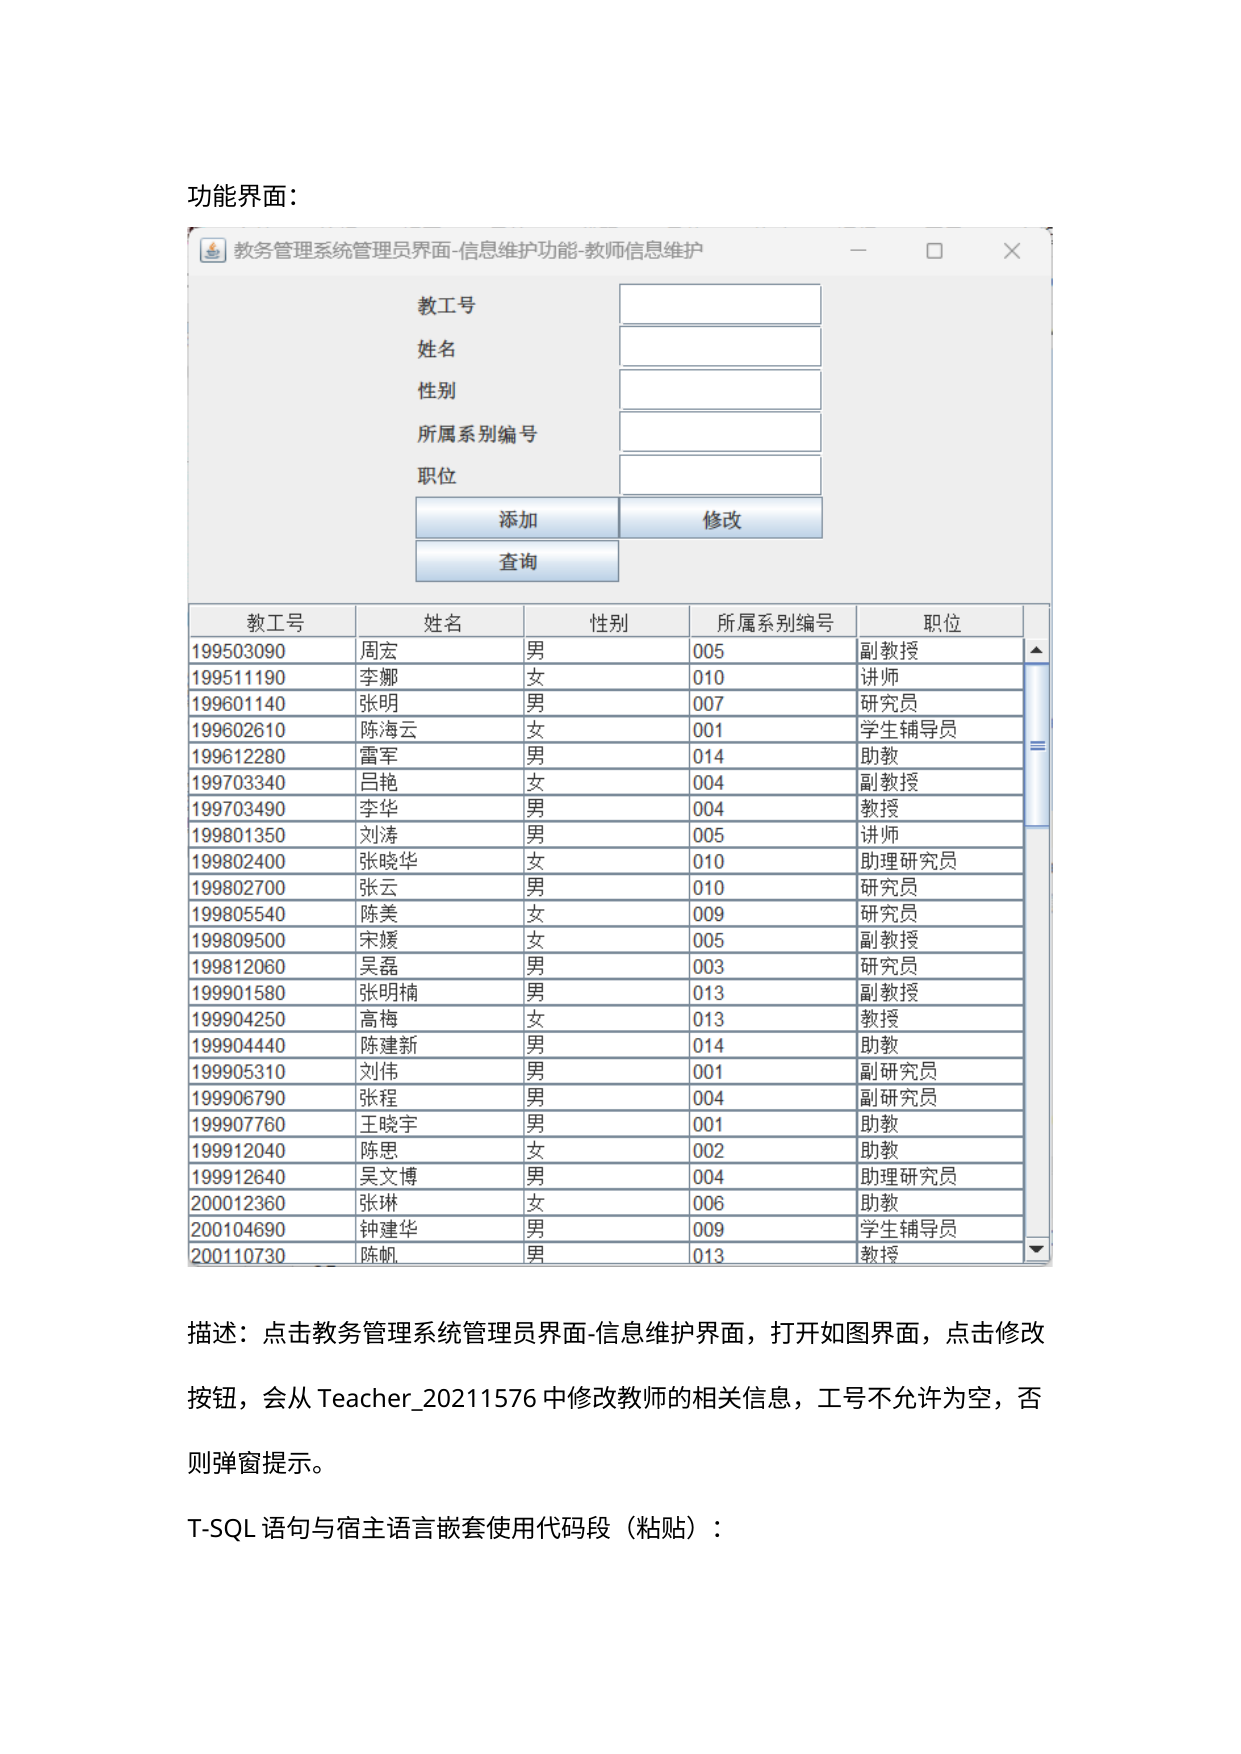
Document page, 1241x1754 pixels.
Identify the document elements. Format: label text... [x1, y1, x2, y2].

text T-SQL语句与宿主语言嵌套使用代码段（粘贴）： [187, 1494, 1053, 1559]
text 描述：点击教务管理系统管理员界面-信息维护界面，打开如图界面，点击修改按钮，会从Teacher_20211576中修改教师的相关信息，工号不允许为空，否则弹窗提示。 [187, 1299, 1053, 1494]
picture [187, 227, 1053, 1267]
text 功能界面： [187, 162, 1053, 227]
